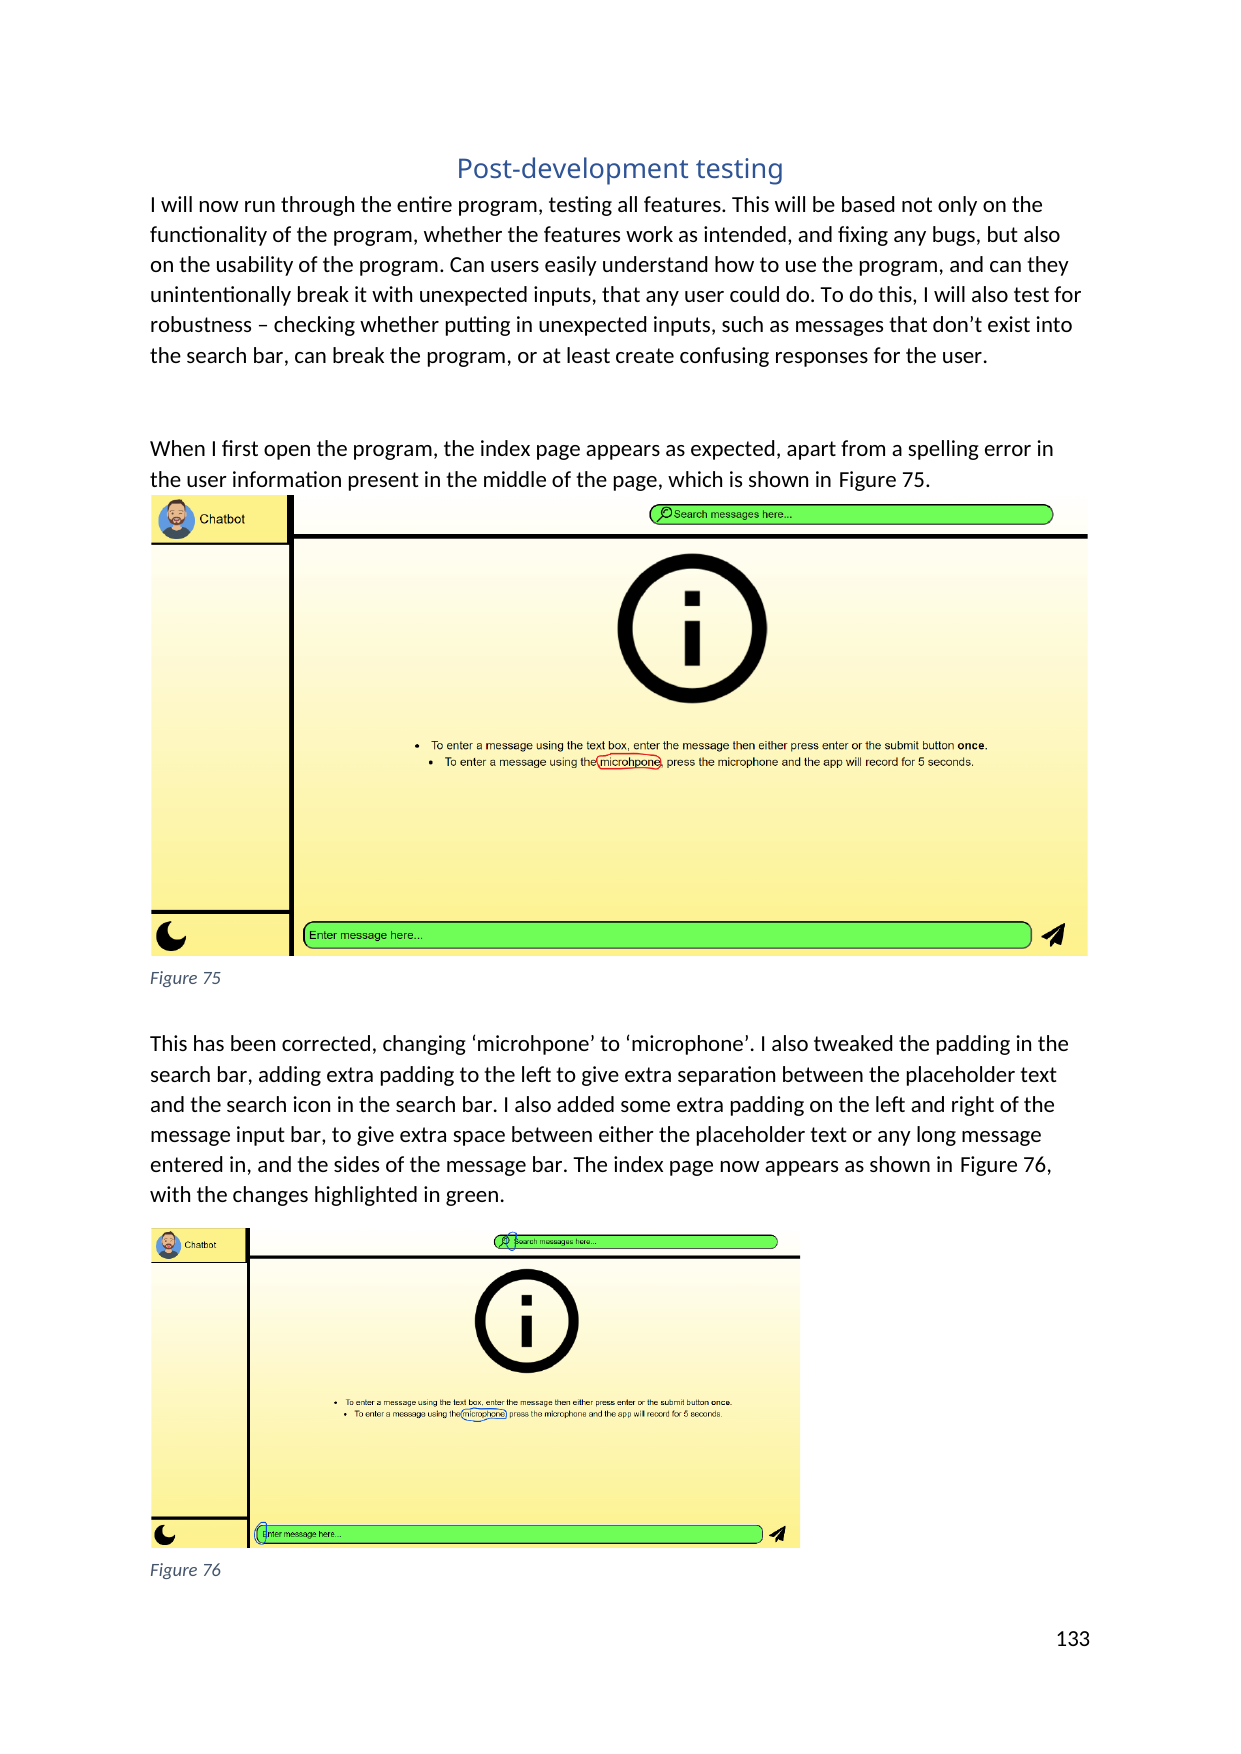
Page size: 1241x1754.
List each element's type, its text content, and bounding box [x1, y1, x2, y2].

text I will now run through the entire program, testing all features. This will be based not only on the functionality of the program, whether the features work as intended, and fixing any bugs, but also on the usability of the program. Can users easily understand how to use the program, and can they unintentionally break it with unexpected inputs, that any user could do. To do this, I will also test for robustness – checking whether putting in unexpected inputs, such as messages that don’t exist into the search bar, can break the program, or at least create confusing responses for the user. [150, 190, 1090, 369]
text When I first open the program, the index page appears as expected, apart from a spelling error in the user information present in the middle of the page, which is shown in Figure 75. [150, 434, 1090, 493]
subtitle Post-development testing [150, 150, 1090, 187]
picture [150, 1228, 800, 1547]
text This has been corrected, changing ‘microhpone’ to ‘microphone’. I also tweaked the padding in the search bar, adding extra padding to the left to give extra separation between the placeholder text and the search icon in the search bar. I also added some extra padding on the left and right of the message input bar, to give extra space between either the placeholder text or any long message entered in, and the sides of the message bar. The index page now appears as shown in Figure 76, with the changes highlighted in green. [150, 989, 1090, 1208]
picture [150, 495, 1087, 955]
